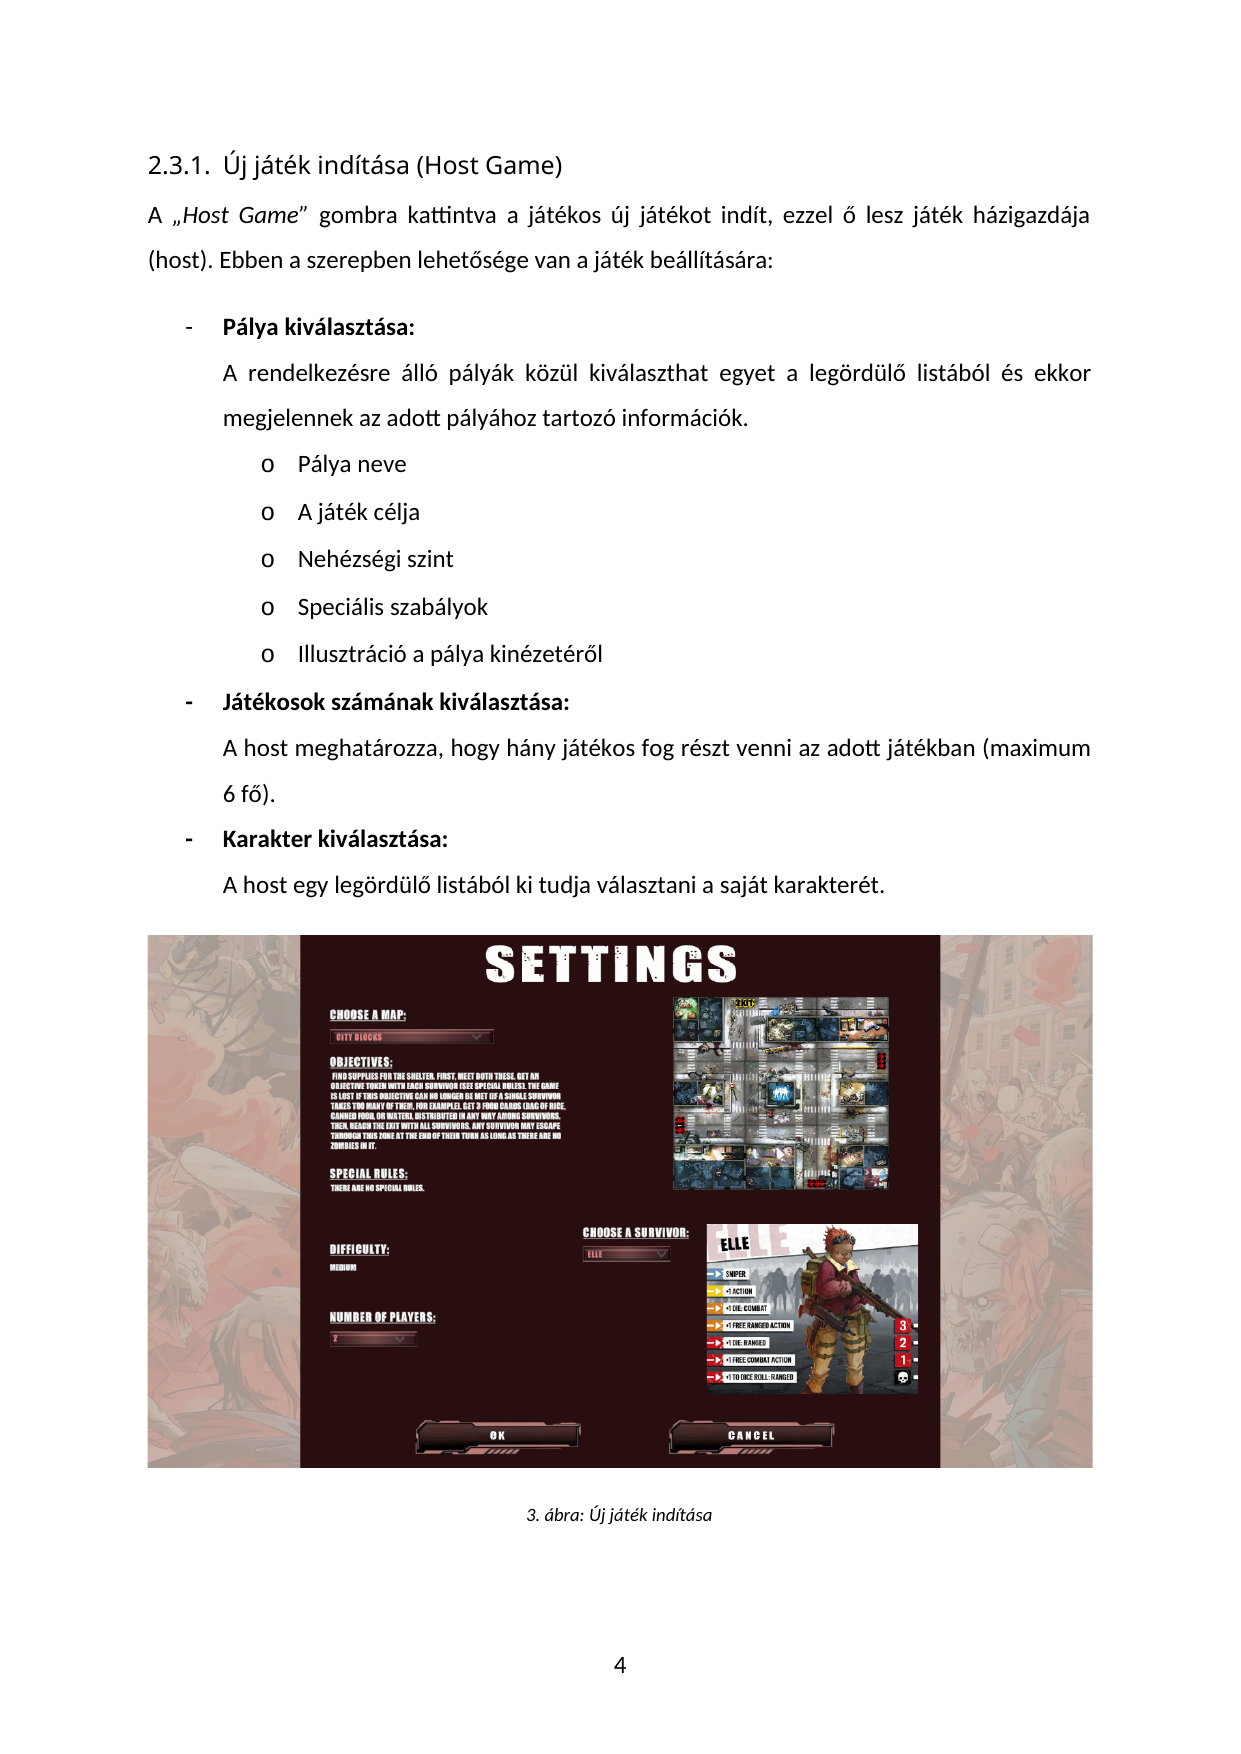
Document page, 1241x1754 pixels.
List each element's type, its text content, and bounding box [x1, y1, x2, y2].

list Illusztráció a pálya kinézetéről [260, 639, 1092, 670]
text A „Host Game” gombra kattintva a játékos új játékot indít, ezzel ő lesz játék házigazdája (host). Ebben a szerepben lehetősége van a játék beállítására: [148, 199, 1092, 275]
picture [147, 935, 1093, 1468]
list Pálya neve [260, 448, 1092, 480]
list A rendelkezésre álló pályák közül kiválaszthat egyet a legördülő listából és ekkor megjelennek az adott pályához tartozó információk. [223, 357, 1092, 433]
list Nehézségi szint [260, 543, 1092, 575]
list Játékosok számának kiválasztása: [185, 686, 1092, 717]
subtitle Új játék indítása (Host Game) [148, 148, 1092, 182]
text 3. ábra: Új játék indítása [148, 1503, 1092, 1526]
list Pálya kiválasztása: [185, 311, 1092, 342]
list Speciális szabályok [260, 591, 1092, 623]
list A játék célja [260, 496, 1092, 528]
list Karakter kiválasztása: [185, 823, 1092, 854]
list A host meghatározza, hogy hány játékos fog részt venni az adott játékban (maximum 6 fő). [223, 732, 1092, 808]
list A host egy legördülő listából ki tudja választani a saját karakterét. [223, 869, 1092, 900]
